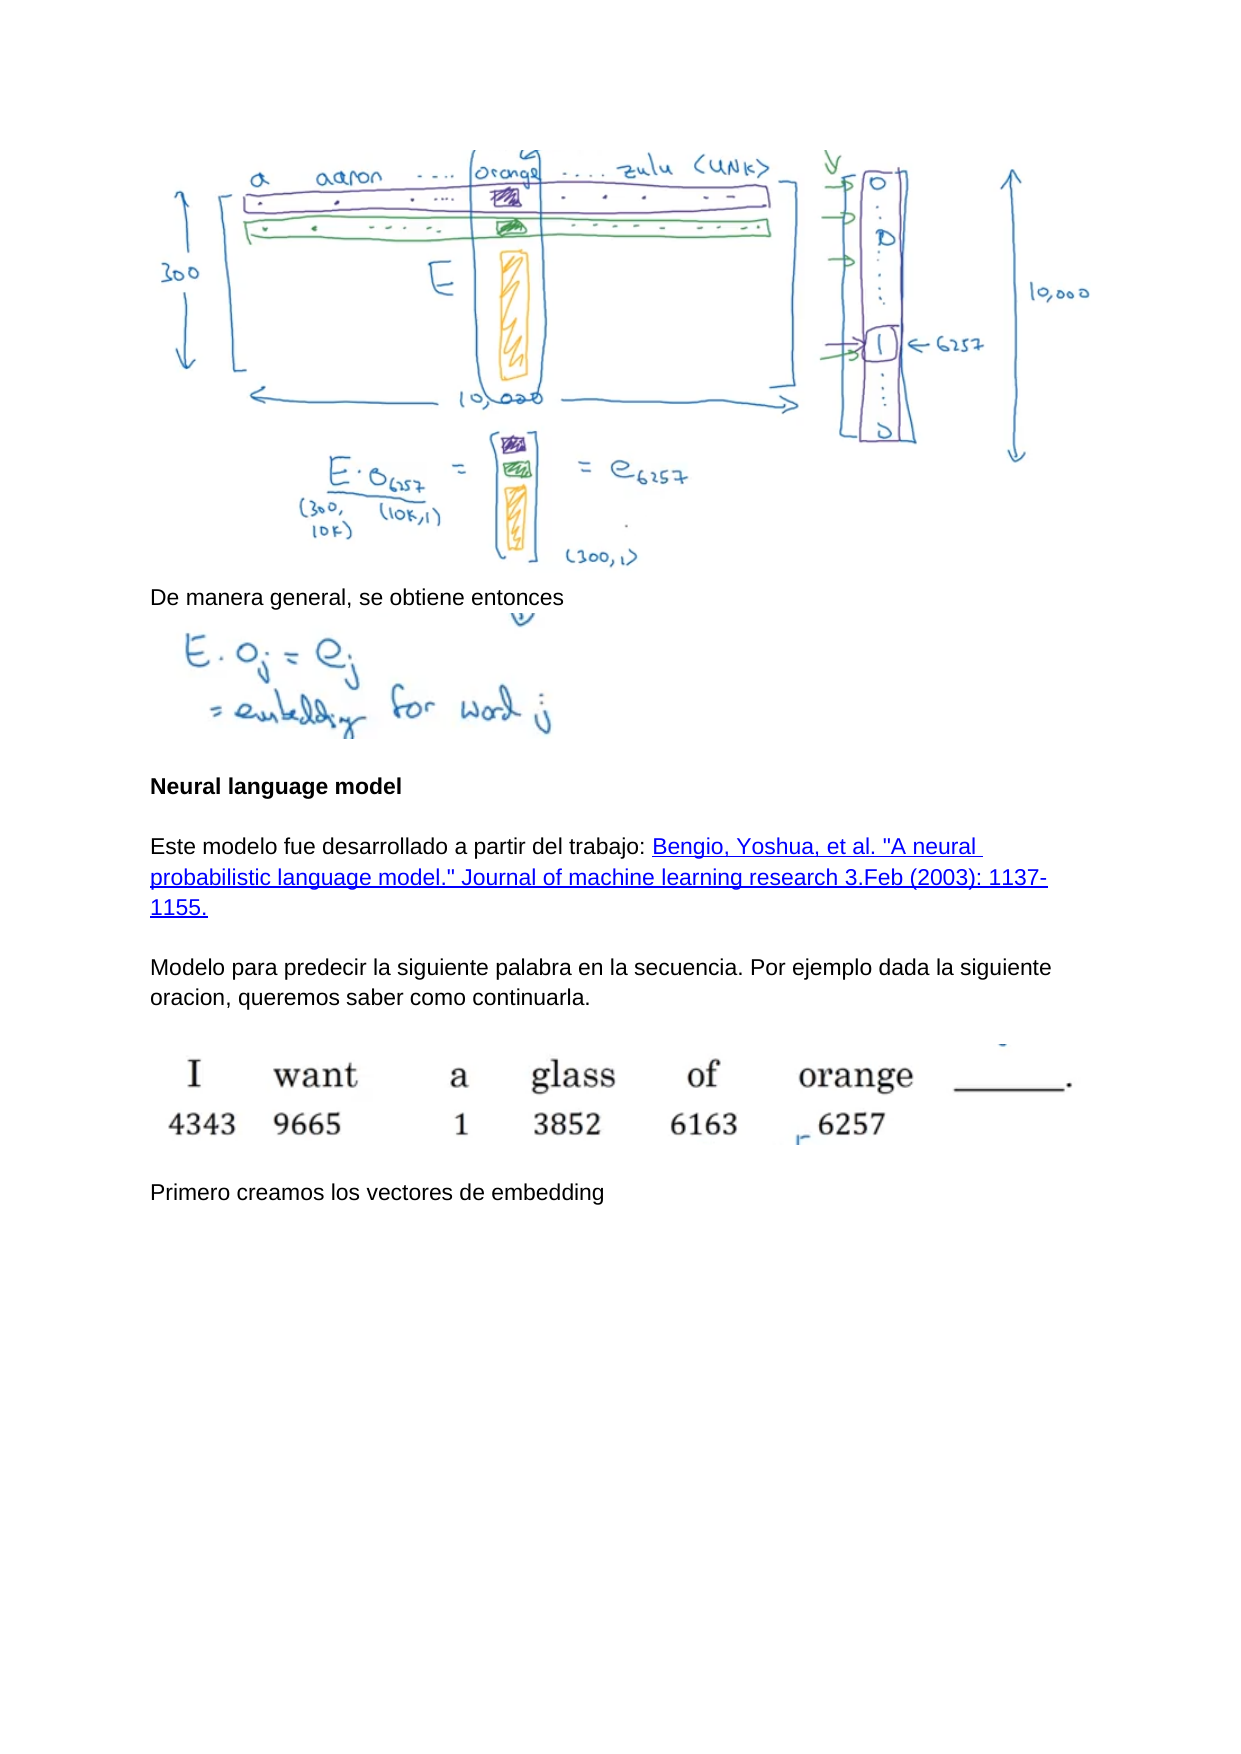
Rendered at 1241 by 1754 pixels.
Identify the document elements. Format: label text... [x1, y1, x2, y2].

text De manera general, se obtiene entonces [150, 583, 1090, 610]
text Modelo para predecir la siguiente palabra en la secuencia. Por ejemplo dada la siguiente oracion, queremos saber como continuarla. [150, 954, 1090, 1011]
text Primero creamos los vectores de embedding [150, 1179, 1090, 1205]
text Este modelo fue desarrollado a partir del trabajo: Bengio, Yoshua, et al. "A neural probabilistic language model." Journal of machine learning research 3.Feb (2003): 1137-1155. [150, 833, 1090, 920]
picture [150, 1044, 1091, 1145]
text Neural language model [150, 773, 1090, 799]
picture [150, 613, 568, 739]
picture [150, 150, 1091, 580]
